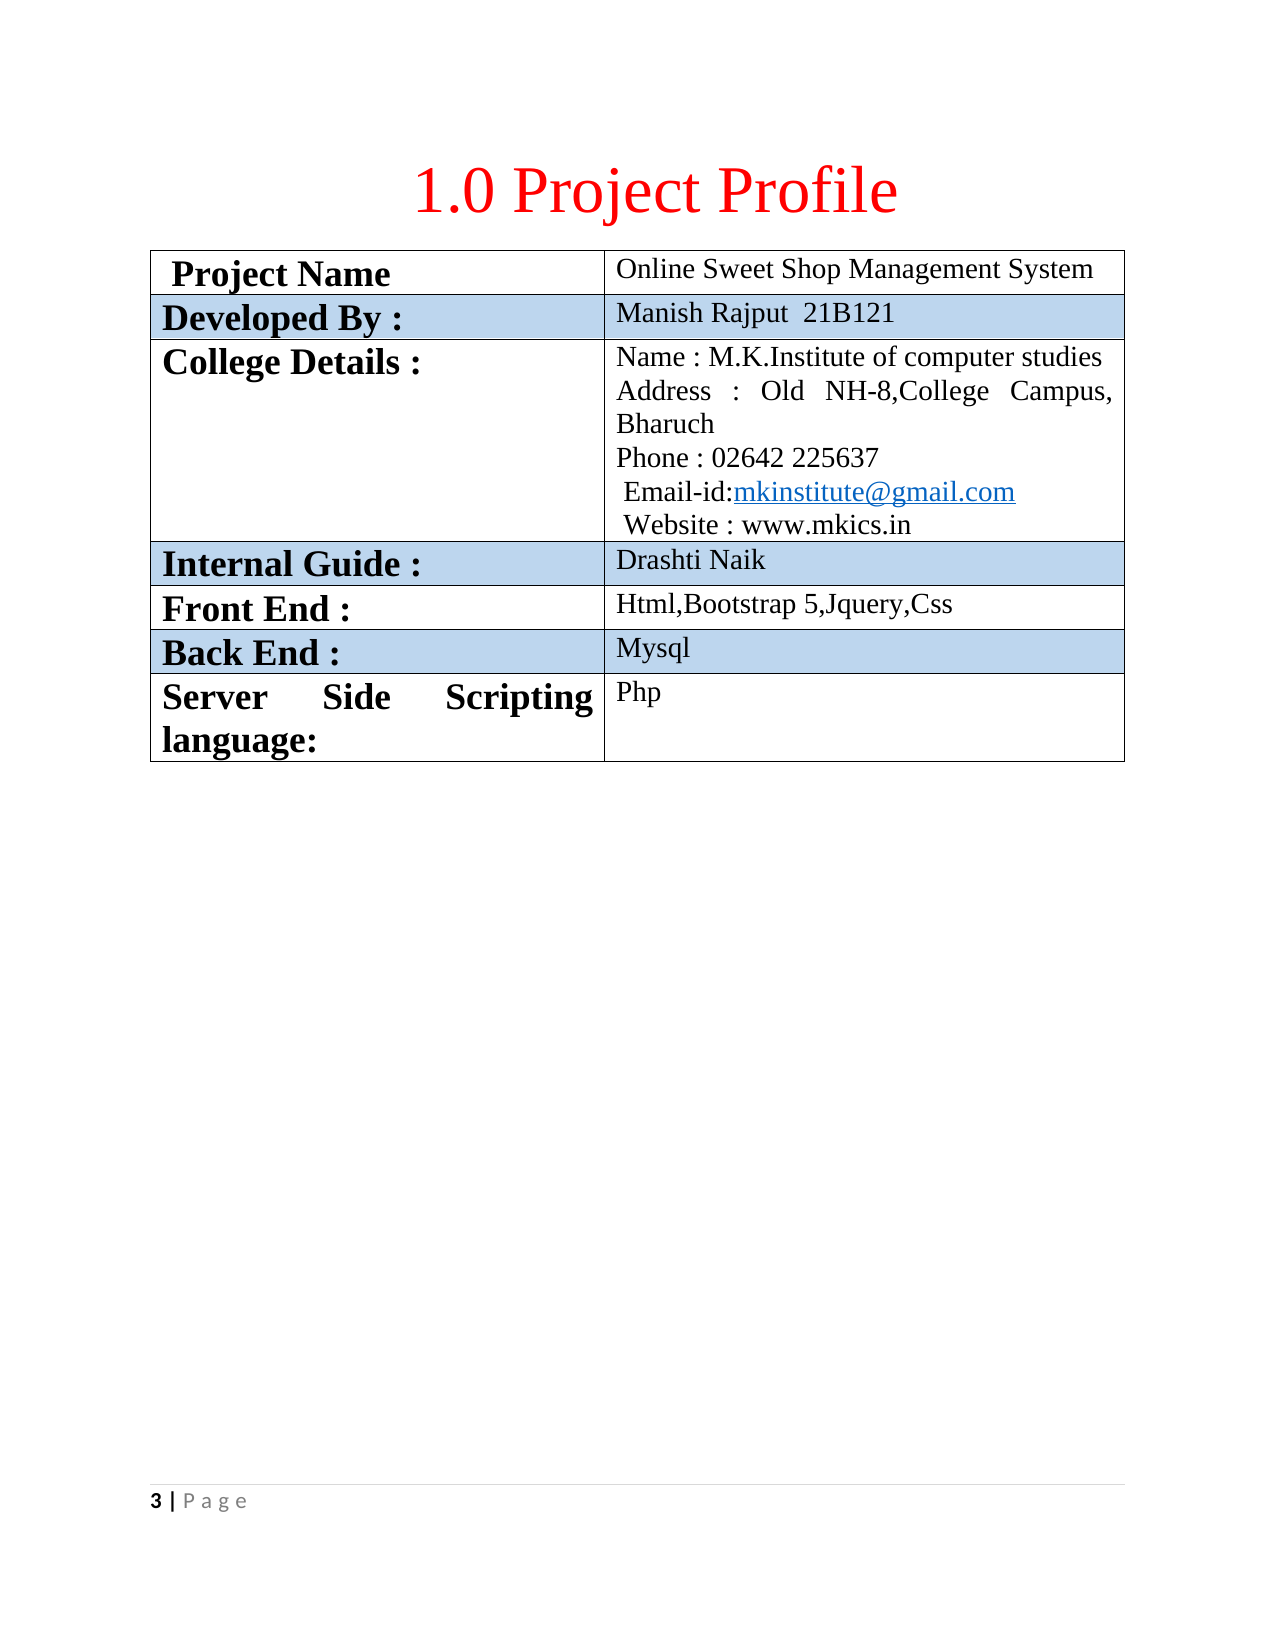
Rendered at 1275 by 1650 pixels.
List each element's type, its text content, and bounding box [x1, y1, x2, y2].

table_cell Html,Bootstrap 5,Jquery,Css [605, 586, 1124, 629]
table_cell Back End : [151, 630, 604, 673]
table_header Project Name [151, 251, 604, 294]
table_cell Name : M.K.Institute of computer studies Address : Old NH-8,College Campus, Bharuch Phone : 02642 225637 Email-id:mkinstitute@gmail.com Website : www.mkics.in [605, 340, 1124, 541]
table_cell Drashti Naik [605, 542, 1124, 585]
table_cell Developed By : [151, 295, 604, 338]
table_cell Manish Rajput 21B121 [605, 295, 1124, 338]
table_cell Server Side Scripting language: [151, 674, 604, 761]
table_cell Front End : [151, 586, 604, 629]
text 1.0 Project Profile [150, 150, 1125, 227]
table_cell Php [605, 674, 1124, 761]
table_cell Internal Guide : [151, 542, 604, 585]
table_header Online Sweet Shop Management System [605, 251, 1124, 294]
table_cell Mysql [605, 630, 1124, 673]
table_cell College Details : [151, 340, 604, 541]
